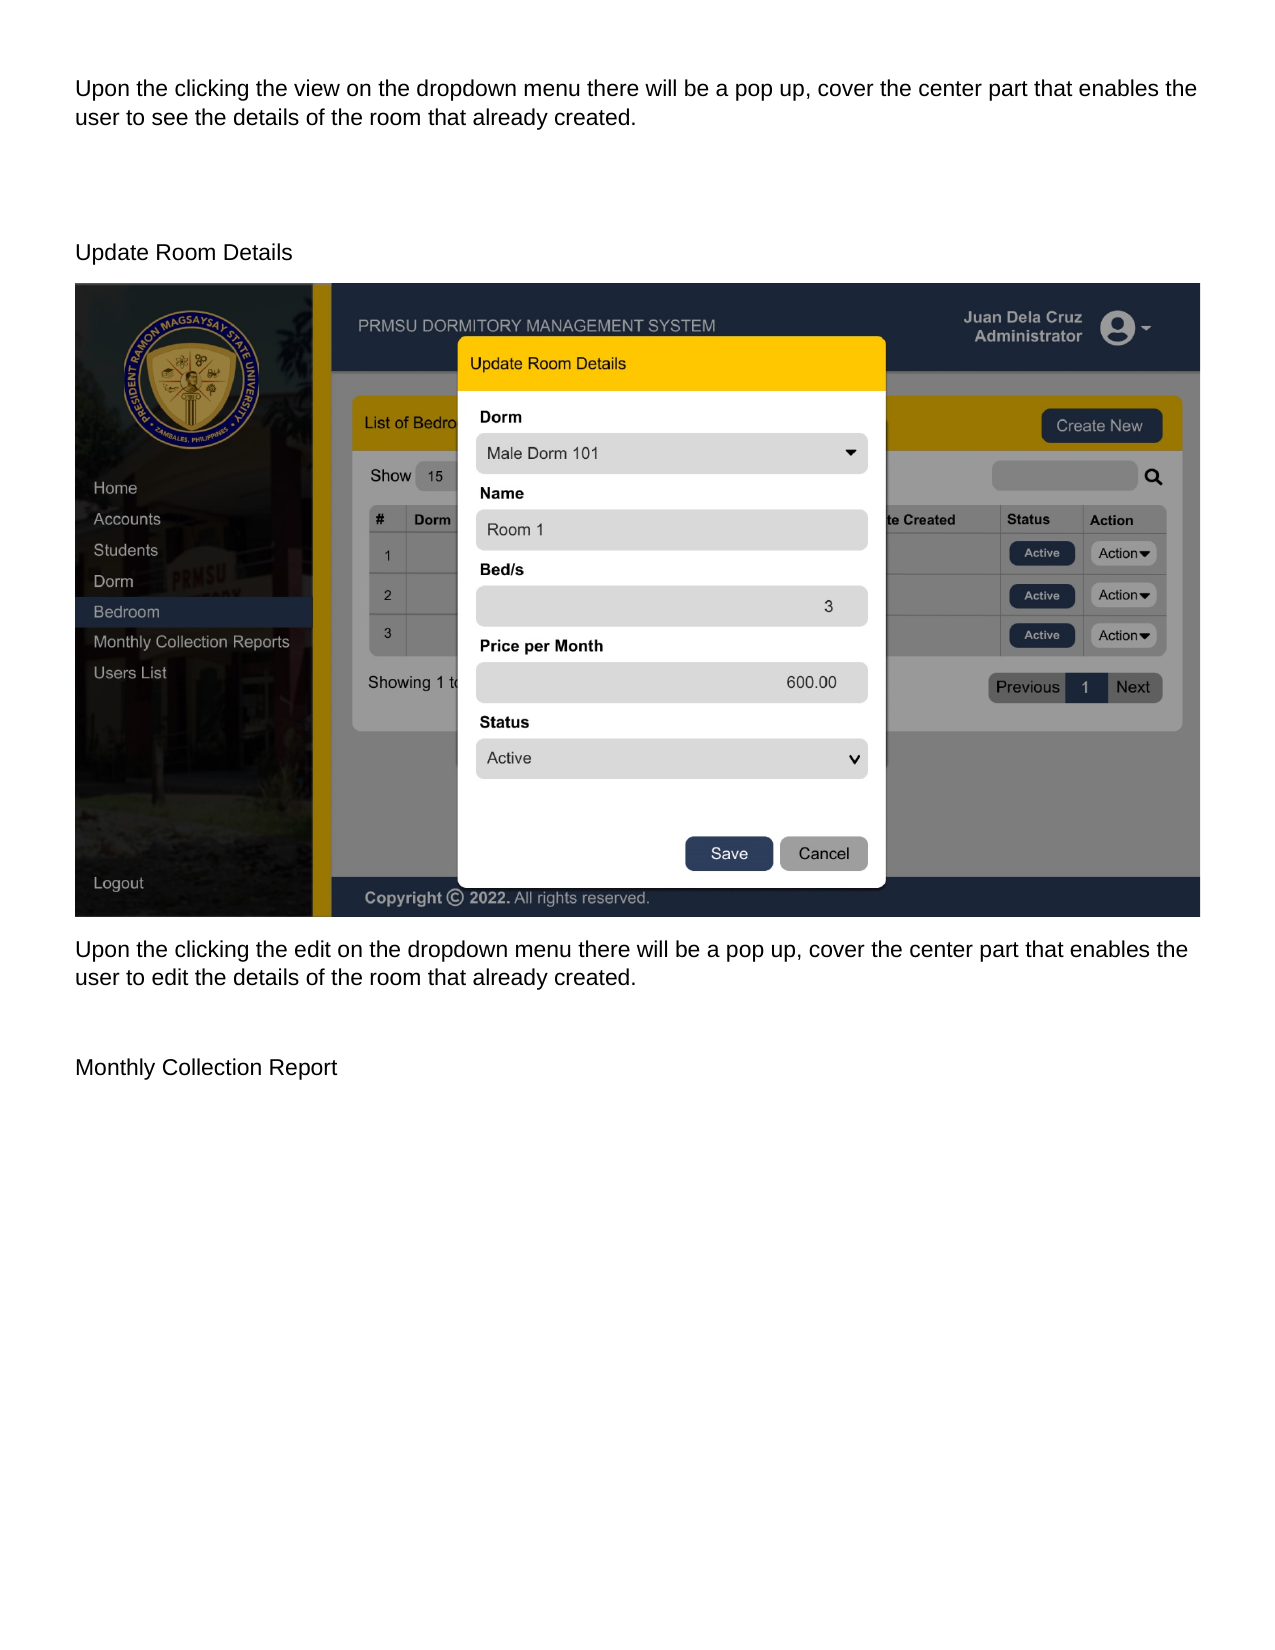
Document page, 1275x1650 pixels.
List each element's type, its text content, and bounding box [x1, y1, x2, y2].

text Upon the clicking the edit on the dropdown menu there will be a pop up, cover the center part that enables the user to edit the details of the room that already created. [75, 936, 1200, 990]
picture [75, 283, 1200, 917]
text Upon the clicking the view on the dropdown menu there will be a pop up, cover the center part that enables the user to see the details of the room that already created. [75, 75, 1200, 130]
text Update Room Details [75, 239, 1200, 265]
text Monthly Collection Report [75, 1054, 1200, 1081]
